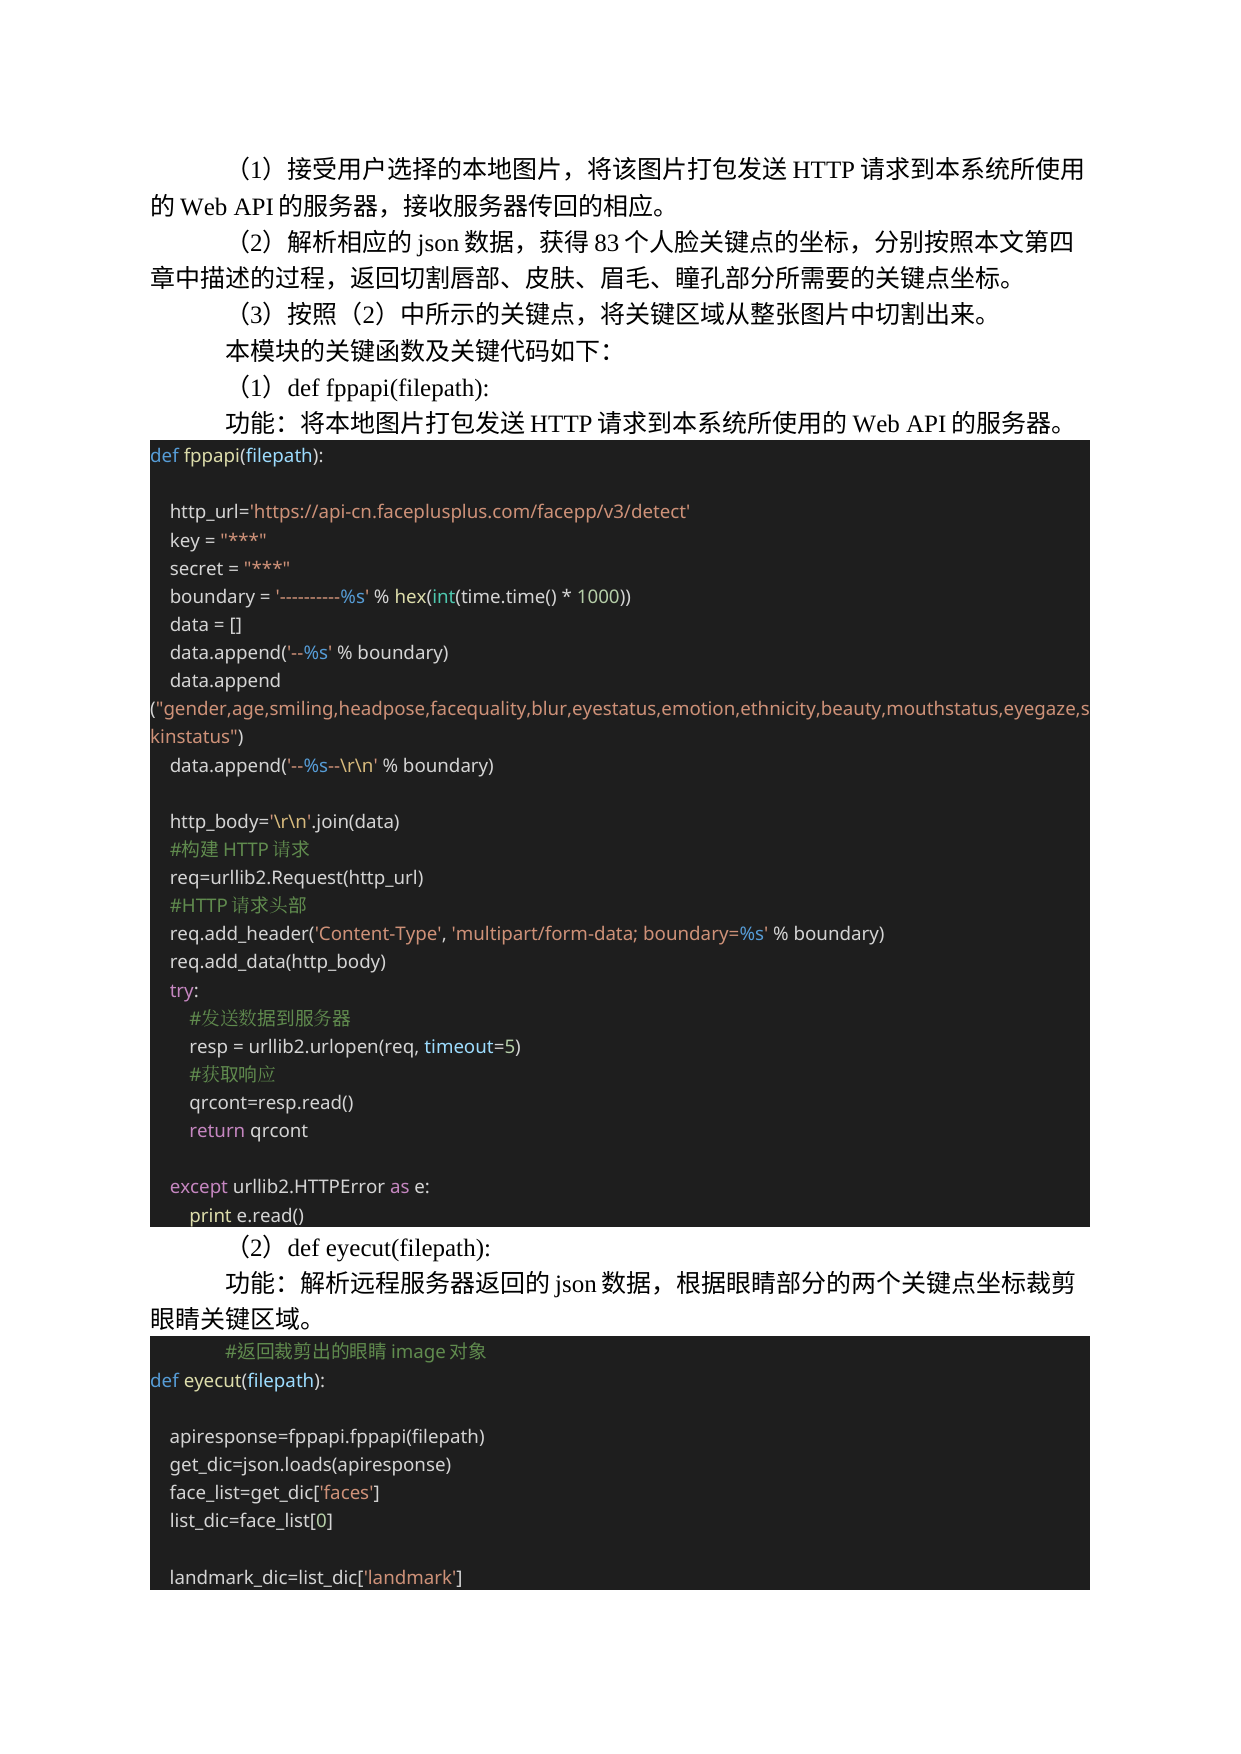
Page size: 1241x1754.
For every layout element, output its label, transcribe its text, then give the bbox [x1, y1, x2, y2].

text req.add_header('Content-Type', 'multipart/form-data; boundary=%s' % boundary) [150, 918, 1090, 946]
text apiresponse=fppapi.fppapi(filepath) [150, 1421, 1090, 1449]
text get_dic=json.loads(apiresponse) [150, 1449, 1090, 1477]
text req.add_data(http_body) [150, 946, 1090, 974]
text （2）def eyecut(filepath): [150, 1227, 1090, 1264]
text boundary = '----------%s' % hex(int(time.time() * 1000)) [150, 581, 1090, 609]
text req=urllib2.Request(http_url) [150, 862, 1090, 890]
text http_url='https://api-cn.faceplusplus.com/facepp/v3/detect' [150, 496, 1090, 524]
text return qrcont [150, 1115, 1090, 1143]
text #HTTP请求头部 [150, 890, 1090, 918]
text try: [150, 974, 1090, 1002]
text landmark_dic=list_dic['landmark'] [150, 1562, 1090, 1590]
text #获取响应 [150, 1059, 1090, 1087]
text key = "***" [150, 524, 1090, 552]
text face_list=get_dic['faces'] [150, 1477, 1090, 1505]
text （1）接受用户选择的本地图片，将该图片打包发送HTTP请求到本系统所使用的Web API的服务器，接收服务器传回的相应。 [150, 150, 1090, 222]
text http_body='\r\n'.join(data) [150, 806, 1090, 834]
text #返回裁剪出的眼睛image对象 [150, 1336, 1090, 1364]
text data.append("gender,age,smiling,headpose,facequality,blur,eyestatus,emotion,ethnicity,beauty,mouthstatus,eyegaze,skinstatus") [150, 665, 1090, 749]
text （2）解析相应的json数据，获得83个人脸关键点的坐标，分别按照本文第四章中描述的过程，返回切割唇部、皮肤、眉毛、瞳孔部分所需要的关键点坐标。 [150, 222, 1090, 295]
text print e.read() [150, 1199, 1090, 1227]
text def fppapi(filepath): [150, 440, 1090, 468]
text qrcont=resp.read() [150, 1087, 1090, 1115]
text data = [] [150, 609, 1090, 637]
text data.append('--%s--\r\n' % boundary) [150, 749, 1090, 777]
text #构建HTTP请求 [150, 834, 1090, 862]
text 功能：解析远程服务器返回的json数据，根据眼睛部分的两个关键点坐标裁剪眼睛关键区域。 [150, 1264, 1090, 1336]
text except urllib2.HTTPError as e: [150, 1171, 1090, 1199]
text def eyecut(filepath): [150, 1364, 1090, 1392]
text secret = "***" [150, 552, 1090, 581]
text 本模块的关键函数及关键代码如下： [150, 331, 1090, 367]
text 功能：将本地图片打包发送HTTP请求到本系统所使用的Web API的服务器。 [150, 404, 1090, 440]
text #发送数据到服务器 [150, 1002, 1090, 1031]
text data.append('--%s' % boundary) [150, 637, 1090, 665]
text list_dic=face_list[0] [150, 1505, 1090, 1533]
text （1）def fppapi(filepath): [150, 367, 1090, 404]
text resp = urllib2.urlopen(req, timeout=5) [150, 1031, 1090, 1059]
text （3）按照（2）中所示的关键点，将关键区域从整张图片中切割出来。 [150, 295, 1090, 331]
